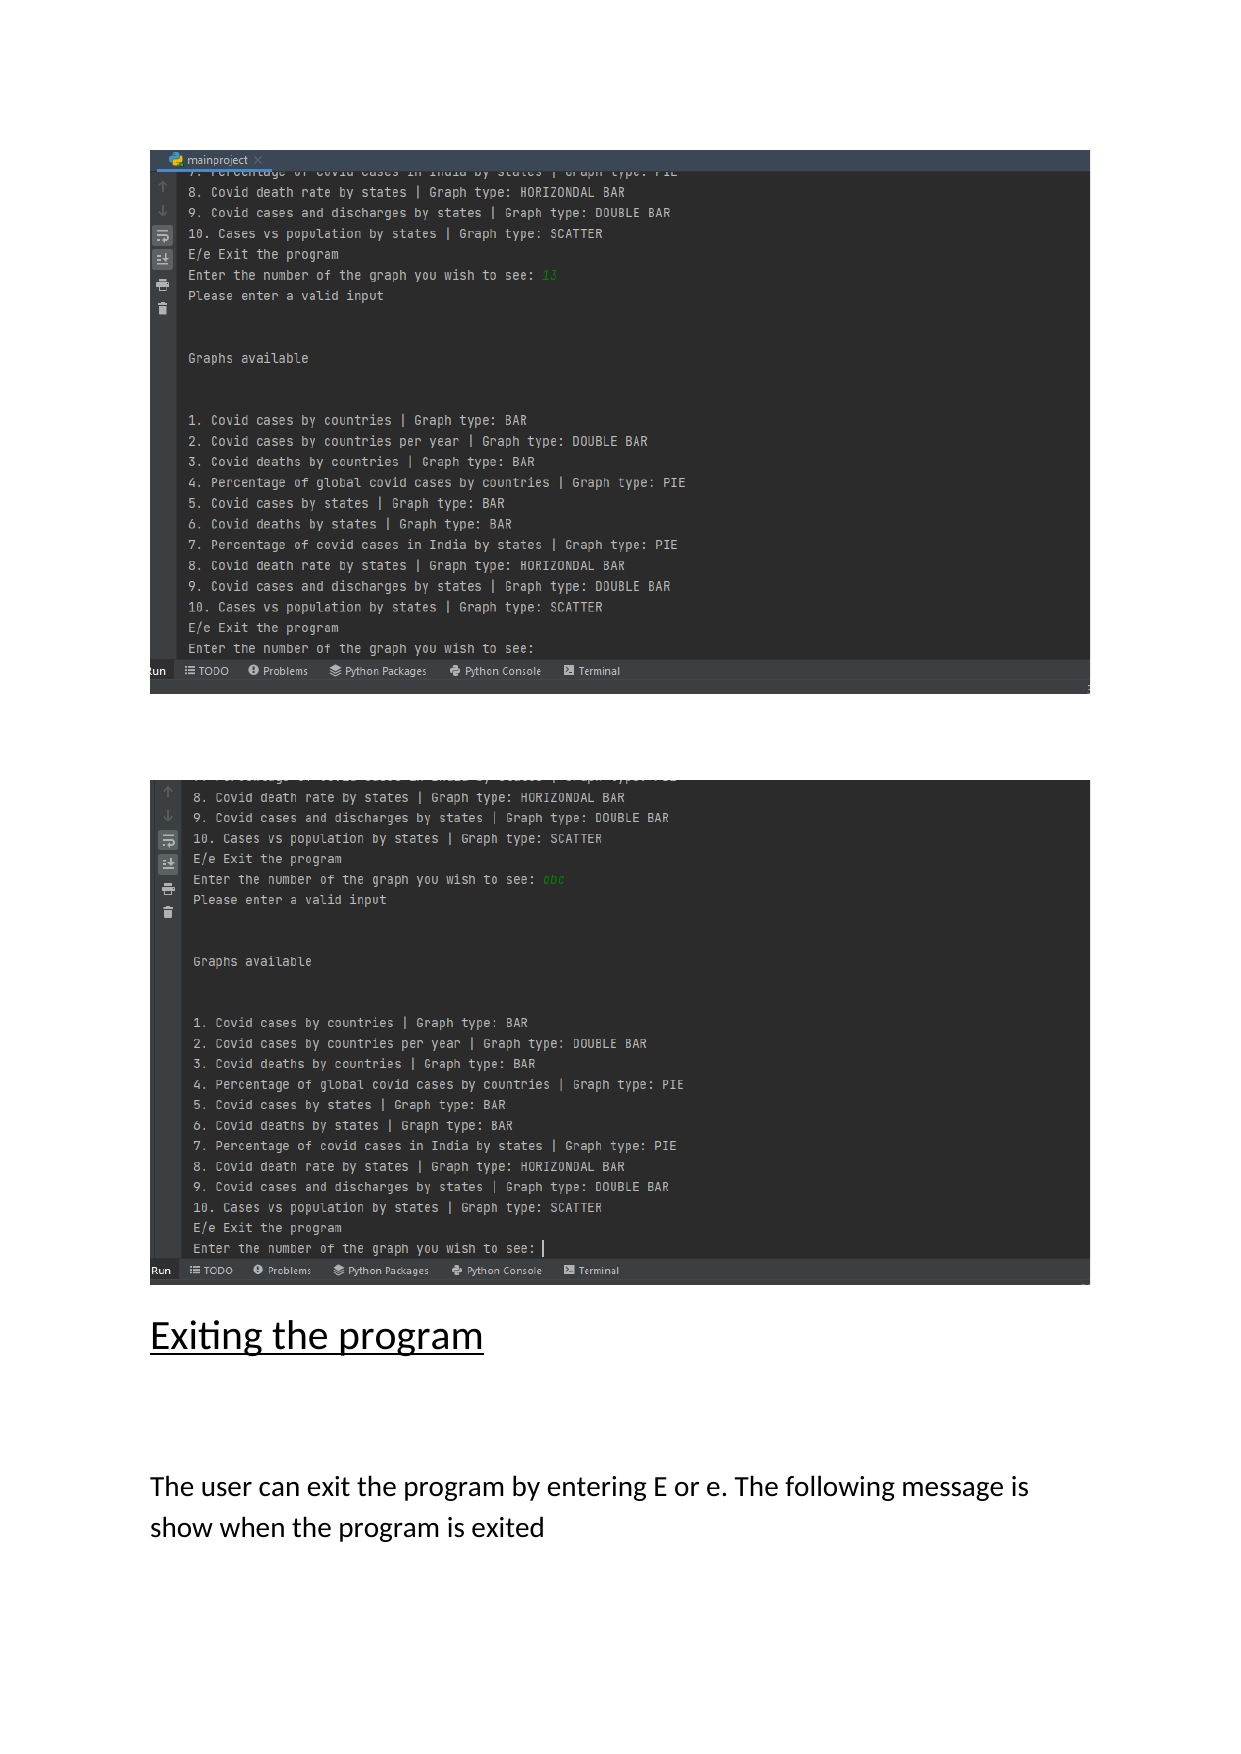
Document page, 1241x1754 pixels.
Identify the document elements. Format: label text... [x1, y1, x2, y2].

picture [150, 780, 1091, 1285]
text Exiting the program [150, 1309, 1090, 1360]
picture [150, 150, 1091, 694]
text The user can exit the program by entering E or e. The following message is show when the program is exited [150, 1468, 1090, 1544]
